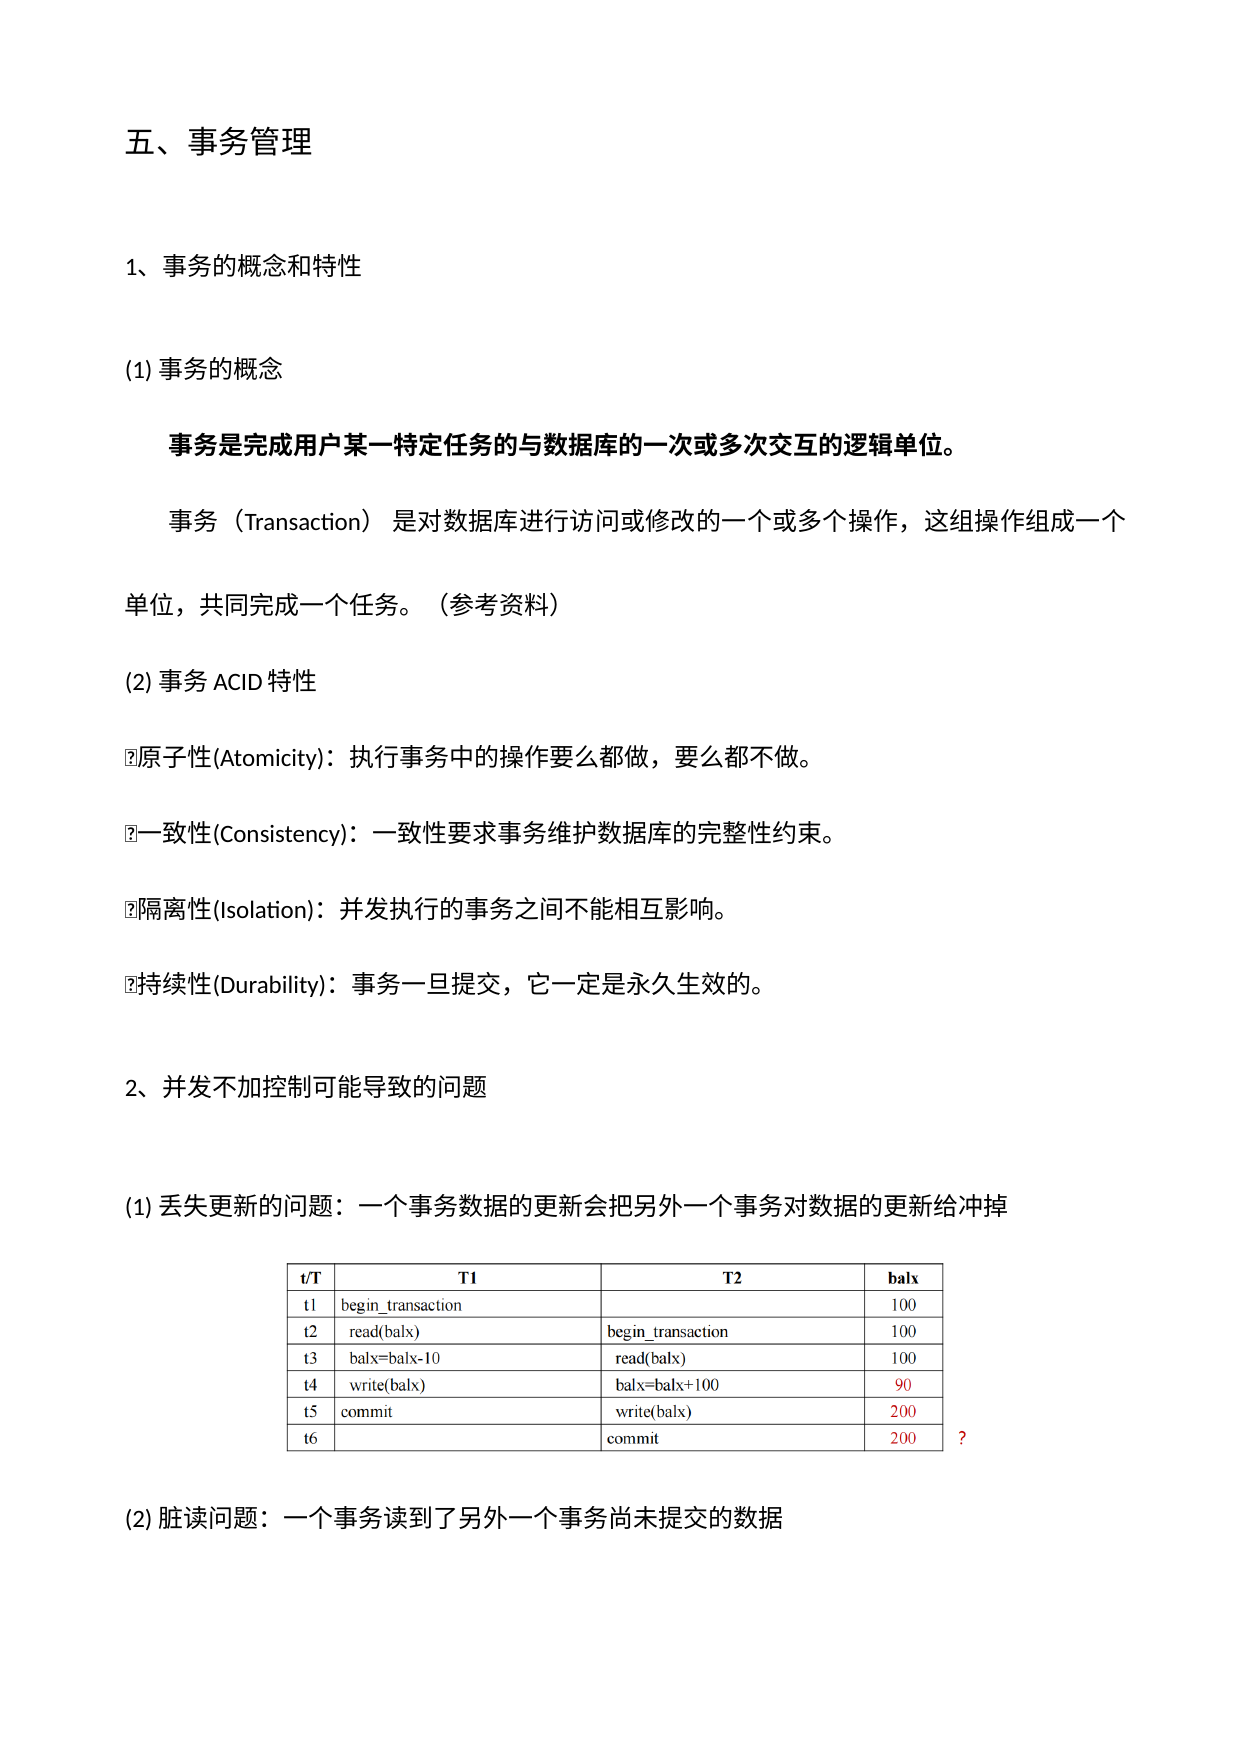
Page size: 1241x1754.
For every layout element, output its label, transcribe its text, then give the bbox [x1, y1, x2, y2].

subtitle 事务管理 [124, 108, 1128, 173]
list 原子性(Atomicity)：执行事务中的操作要么都做，要么都不做。 [124, 723, 1128, 788]
list 事务ACID特性 [124, 647, 1128, 712]
list 脏读问题：一个事务读到了另外一个事务尚未提交的数据 [124, 1484, 1128, 1549]
list 事务的概念 [124, 335, 1128, 400]
list 持续性(Durability)：事务一旦提交，它一定是永久生效的。 [124, 951, 1128, 1016]
subtitle 事务的概念和特性 [124, 232, 1128, 297]
list 一致性(Consistency)：一致性要求事务维护数据库的完整性约束。 [124, 799, 1128, 864]
subtitle 并发不加控制可能导致的问题 [124, 1053, 1128, 1118]
picture [277, 1247, 976, 1461]
list 丢失更新的问题：一个事务数据的更新会把另外一个事务对数据的更新给冲掉 [124, 1172, 1128, 1237]
list 隔离性(Isolation)：并发执行的事务之间不能相互影响。 [124, 875, 1128, 940]
list 事务是完成用户某一特定任务的与数据库的一次或多次交互的逻辑单位。 [124, 411, 1128, 476]
list 事务（Transaction） 是对数据库进行访问或修改的一个或多个操作，这组操作组成一个单位，共同完成一个任务。（参考资料） [124, 487, 1128, 636]
